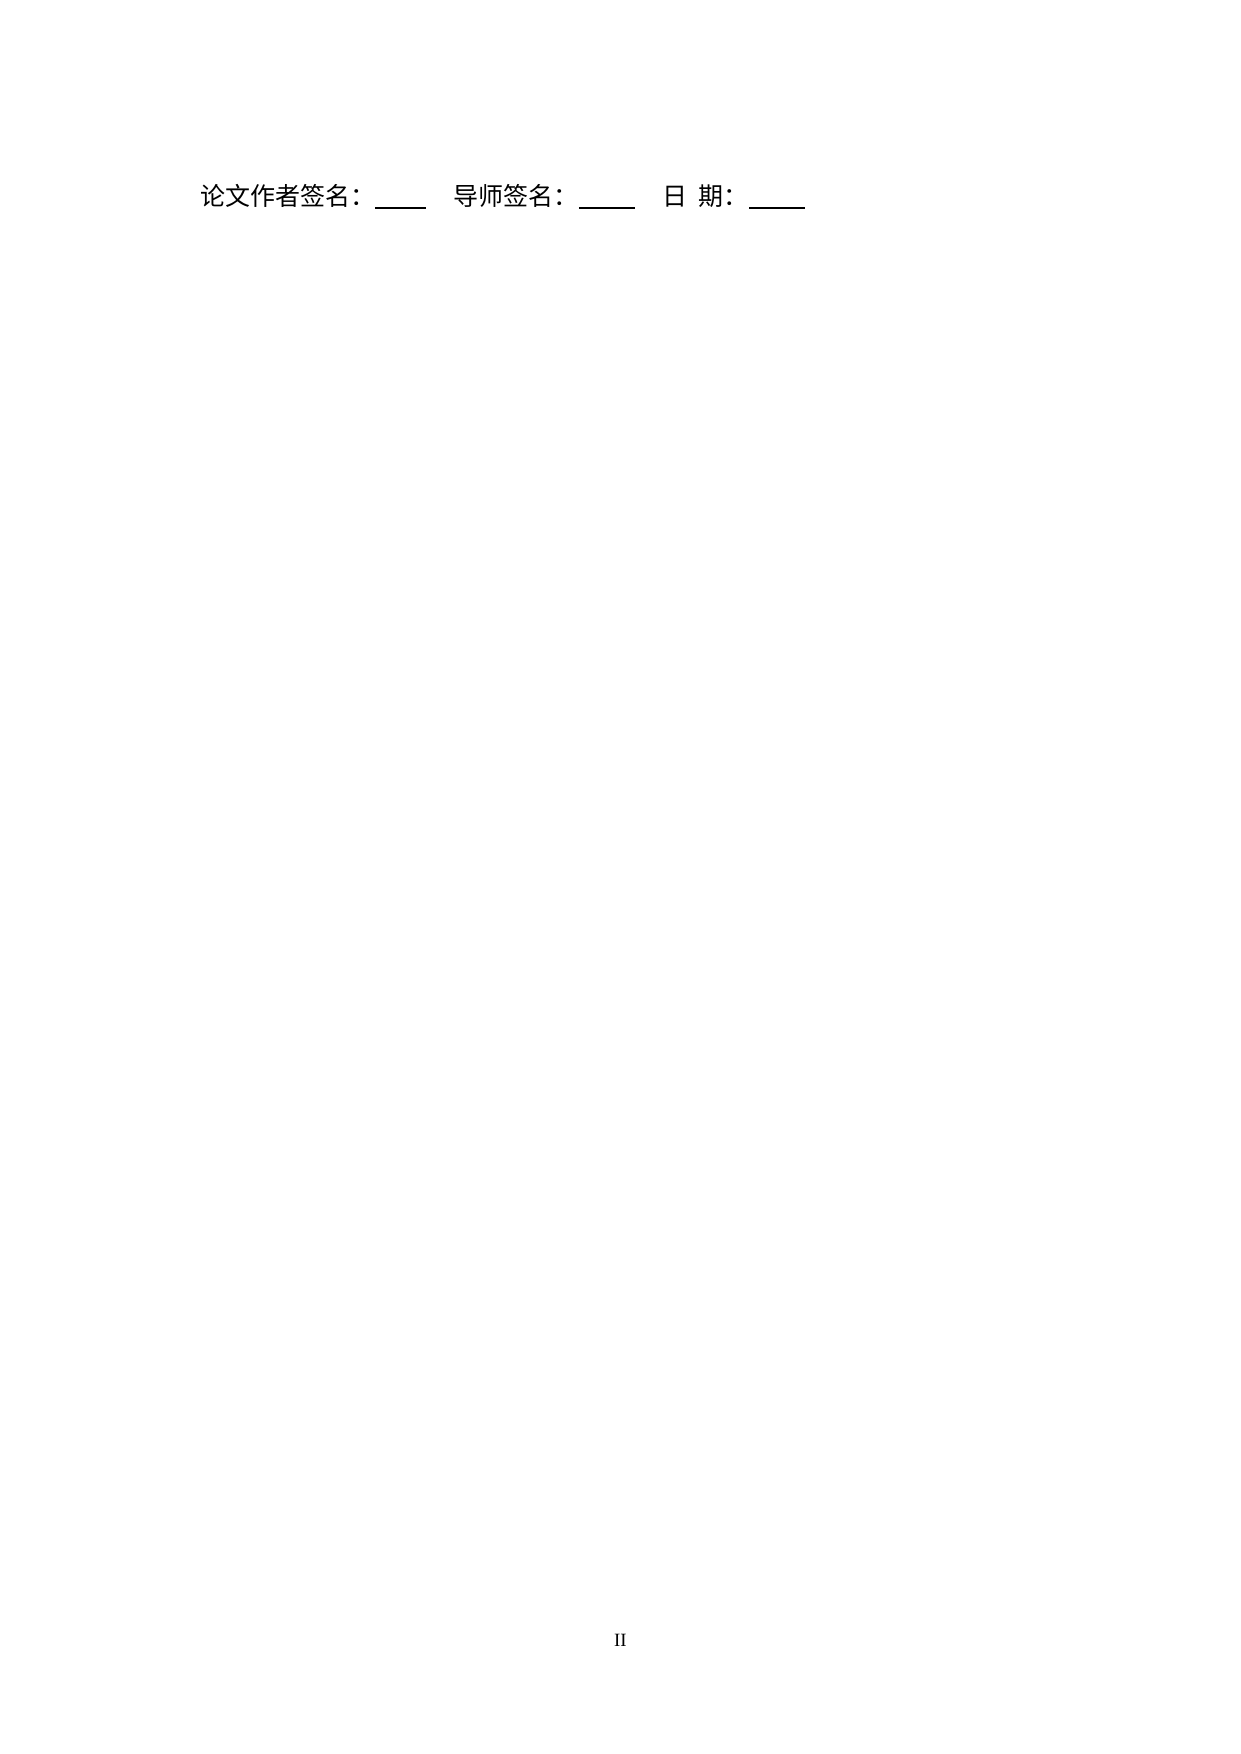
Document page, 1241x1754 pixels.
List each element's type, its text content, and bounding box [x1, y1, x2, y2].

text 论文作者签名： 导师签名： 日 期： [187, 162, 1053, 227]
